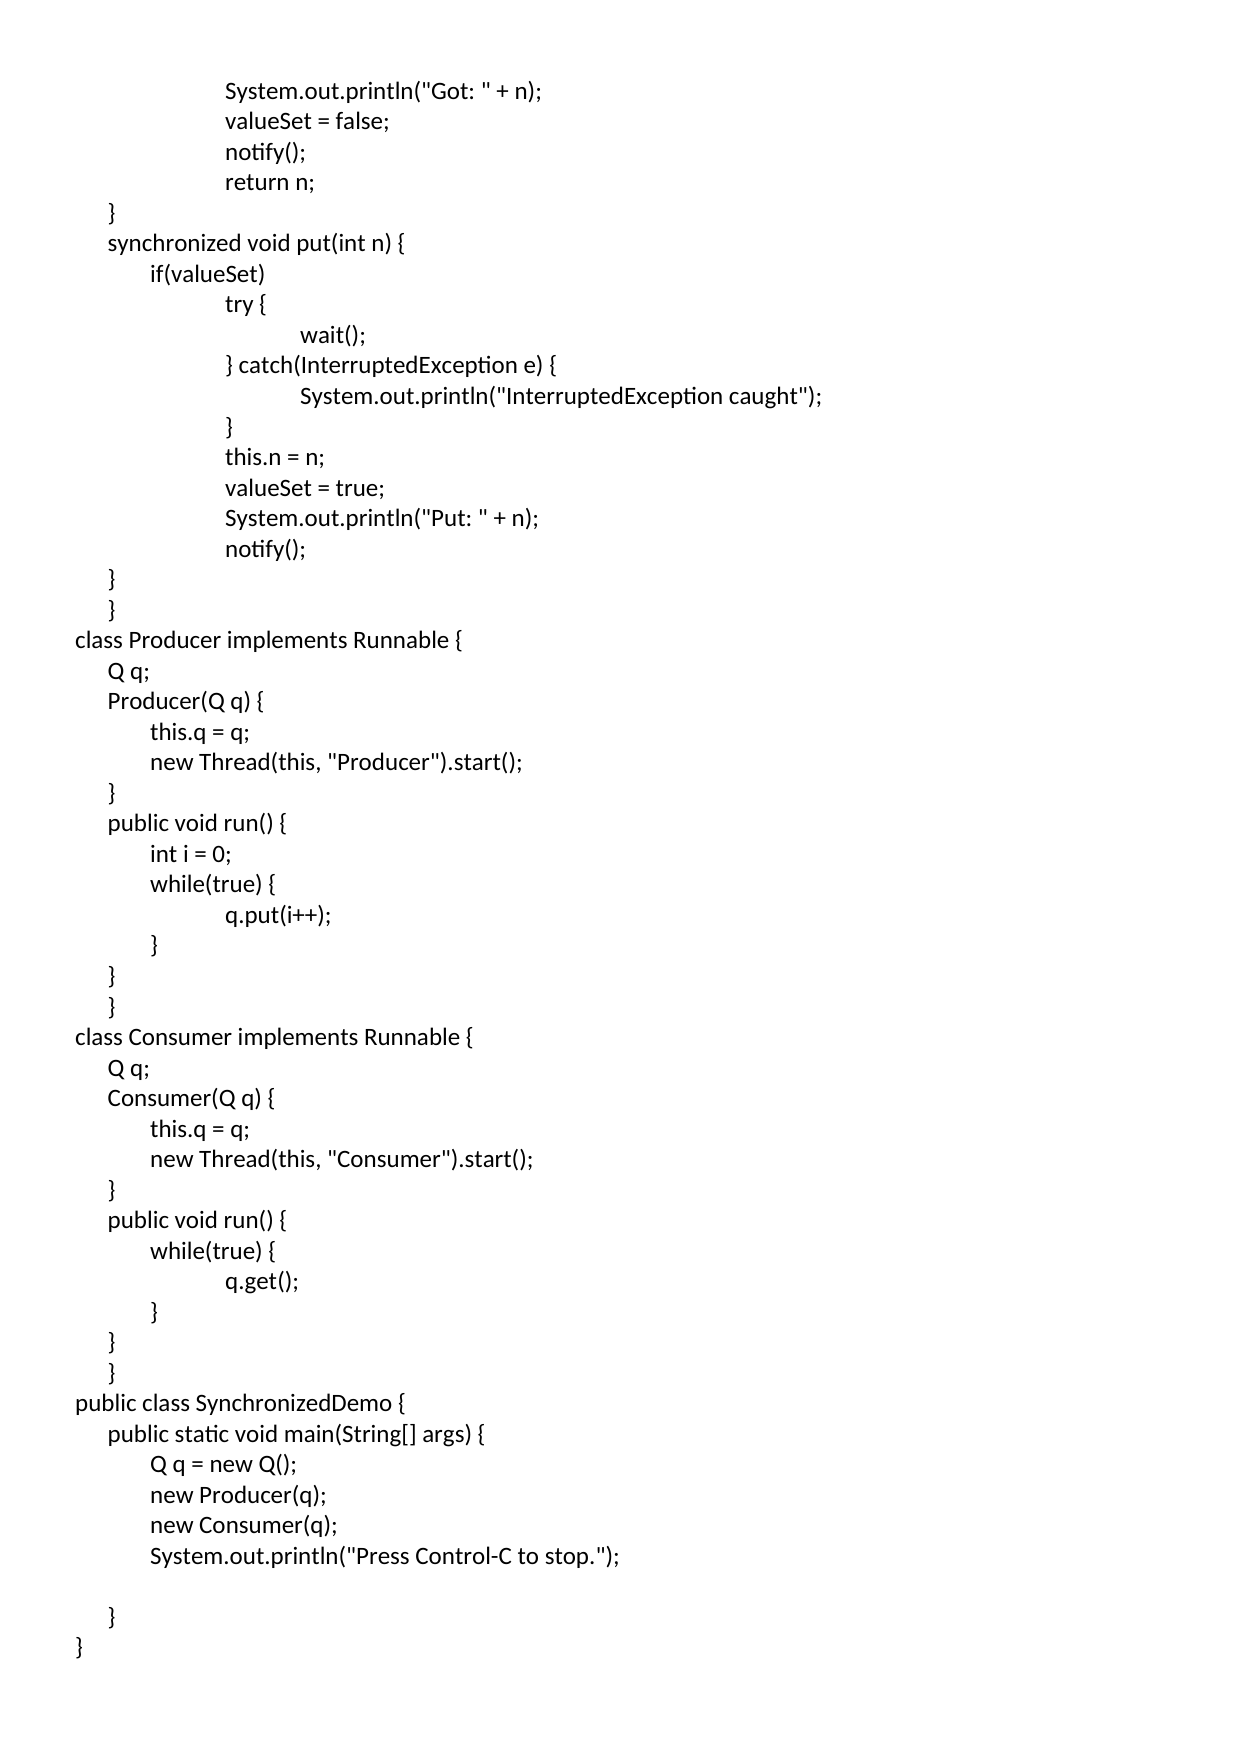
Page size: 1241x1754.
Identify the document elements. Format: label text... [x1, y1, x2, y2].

list } [75, 960, 1165, 991]
list new Thread(this, "Producer").start(); [75, 746, 1165, 777]
list Q q; [75, 655, 1165, 685]
list } [75, 411, 1165, 441]
list } [75, 197, 1165, 228]
list Q q; [75, 1052, 1165, 1082]
list } [75, 1601, 1165, 1632]
list public void run() { [75, 807, 1165, 838]
list new Producer(q); [75, 1479, 1165, 1509]
list System.out.println("Put: " + n); [75, 502, 1165, 533]
list notify(); [75, 533, 1165, 563]
list System.out.println("Press Control-C to stop."); [75, 1540, 1165, 1571]
list wait(); [75, 319, 1165, 350]
list class Consumer implements Runnable { [75, 1021, 1165, 1052]
list if(valueSet) [75, 258, 1165, 289]
list valueSet = true; [75, 472, 1165, 502]
list q.get(); [75, 1265, 1165, 1296]
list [75, 380, 1165, 411]
list this.n = n; [75, 441, 1165, 472]
list synchronized void put(int n) { [75, 228, 1165, 258]
list } [75, 1357, 1165, 1387]
list return n; [75, 167, 1165, 197]
list } [75, 929, 1165, 960]
list new Thread(this, "Consumer").start(); [75, 1143, 1165, 1174]
list } catch(InterruptedException e) { [75, 350, 1165, 380]
list q.put(i++); [75, 899, 1165, 929]
list } [75, 1174, 1165, 1204]
list } [75, 1326, 1165, 1357]
list public void run() { [75, 1204, 1165, 1235]
list new Consumer(q); [75, 1509, 1165, 1540]
list } [75, 1296, 1165, 1326]
list } [75, 777, 1165, 807]
list Q q = new Q(); [75, 1448, 1165, 1479]
list public static void main(String[] args) { [75, 1418, 1165, 1448]
list while(true) { [75, 868, 1165, 899]
list notify(); [75, 136, 1165, 167]
list } [75, 1632, 1165, 1662]
list } [75, 563, 1165, 594]
list class Producer implements Runnable { [75, 624, 1165, 655]
list try { [75, 289, 1165, 319]
list this.q = q; [75, 1113, 1165, 1143]
list int i = 0; [75, 838, 1165, 868]
list public class SynchronizedDemo { [75, 1387, 1165, 1418]
list } [75, 991, 1165, 1021]
list } [75, 594, 1165, 624]
list while(true) { [75, 1235, 1165, 1265]
list Producer(Q q) { [75, 685, 1165, 716]
list this.q = q; [75, 716, 1165, 746]
list Consumer(Q q) { [75, 1082, 1165, 1113]
list System.out.println("Got: " + n); [75, 75, 1165, 106]
list valueSet = false; [75, 106, 1165, 136]
